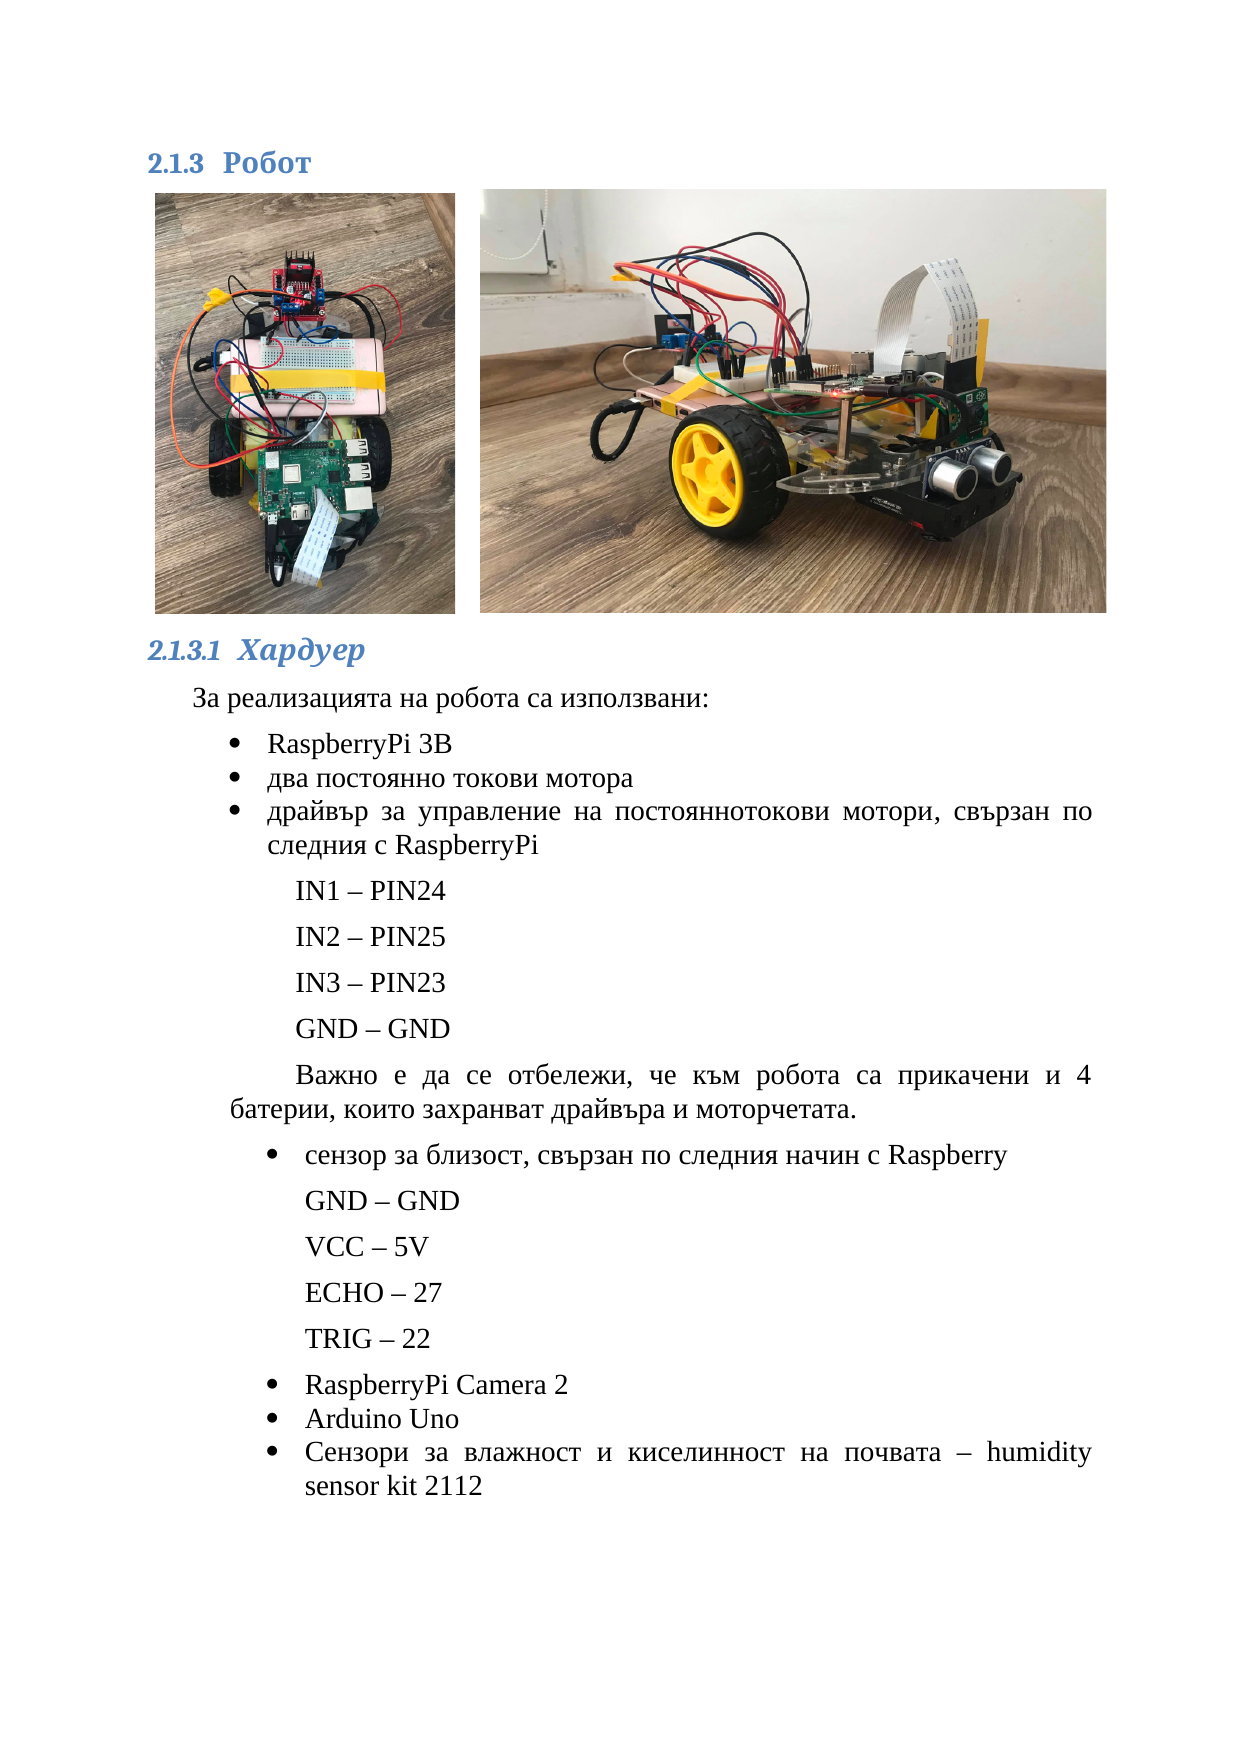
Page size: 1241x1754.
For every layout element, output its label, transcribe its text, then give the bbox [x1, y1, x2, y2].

text IN2 – PIN25 [229, 919, 1093, 953]
subtitle Робот [148, 148, 1093, 181]
picture [155, 193, 456, 614]
text VCC – 5V [304, 1229, 1093, 1263]
list RaspberryPi 3B [229, 726, 1093, 760]
text ECHO – 27 [304, 1275, 1093, 1309]
text IN3 – PIN23 [229, 965, 1093, 999]
text GND – GND [229, 1011, 1093, 1045]
text GND – GND [304, 1183, 1093, 1217]
list Сензори за влажност и киселинност на почвата – humidity sensor kit 2112 [267, 1434, 1093, 1502]
text Важно е да се отбележи, че към робота са прикачени и 4 батерии, които захранват драйвъра и моторчетата. [229, 1057, 1093, 1124]
list сензор за близост, свързан по следния начин с Raspberry [267, 1137, 1093, 1171]
list драйвър за управление на постояннотокови мотори, свързан по следния с RaspberryPi [229, 793, 1093, 861]
subtitle Хардуер [148, 634, 1093, 668]
list RaspberryPi Camera 2 [267, 1367, 1093, 1401]
picture [480, 189, 1107, 613]
text За реализацията на робота са използвани: [148, 680, 1093, 714]
list два постоянно токови мотора [229, 760, 1093, 793]
text IN1 – PIN24 [229, 873, 1093, 907]
list Arduino Uno [267, 1401, 1093, 1434]
text TRIG – 22 [304, 1321, 1093, 1355]
